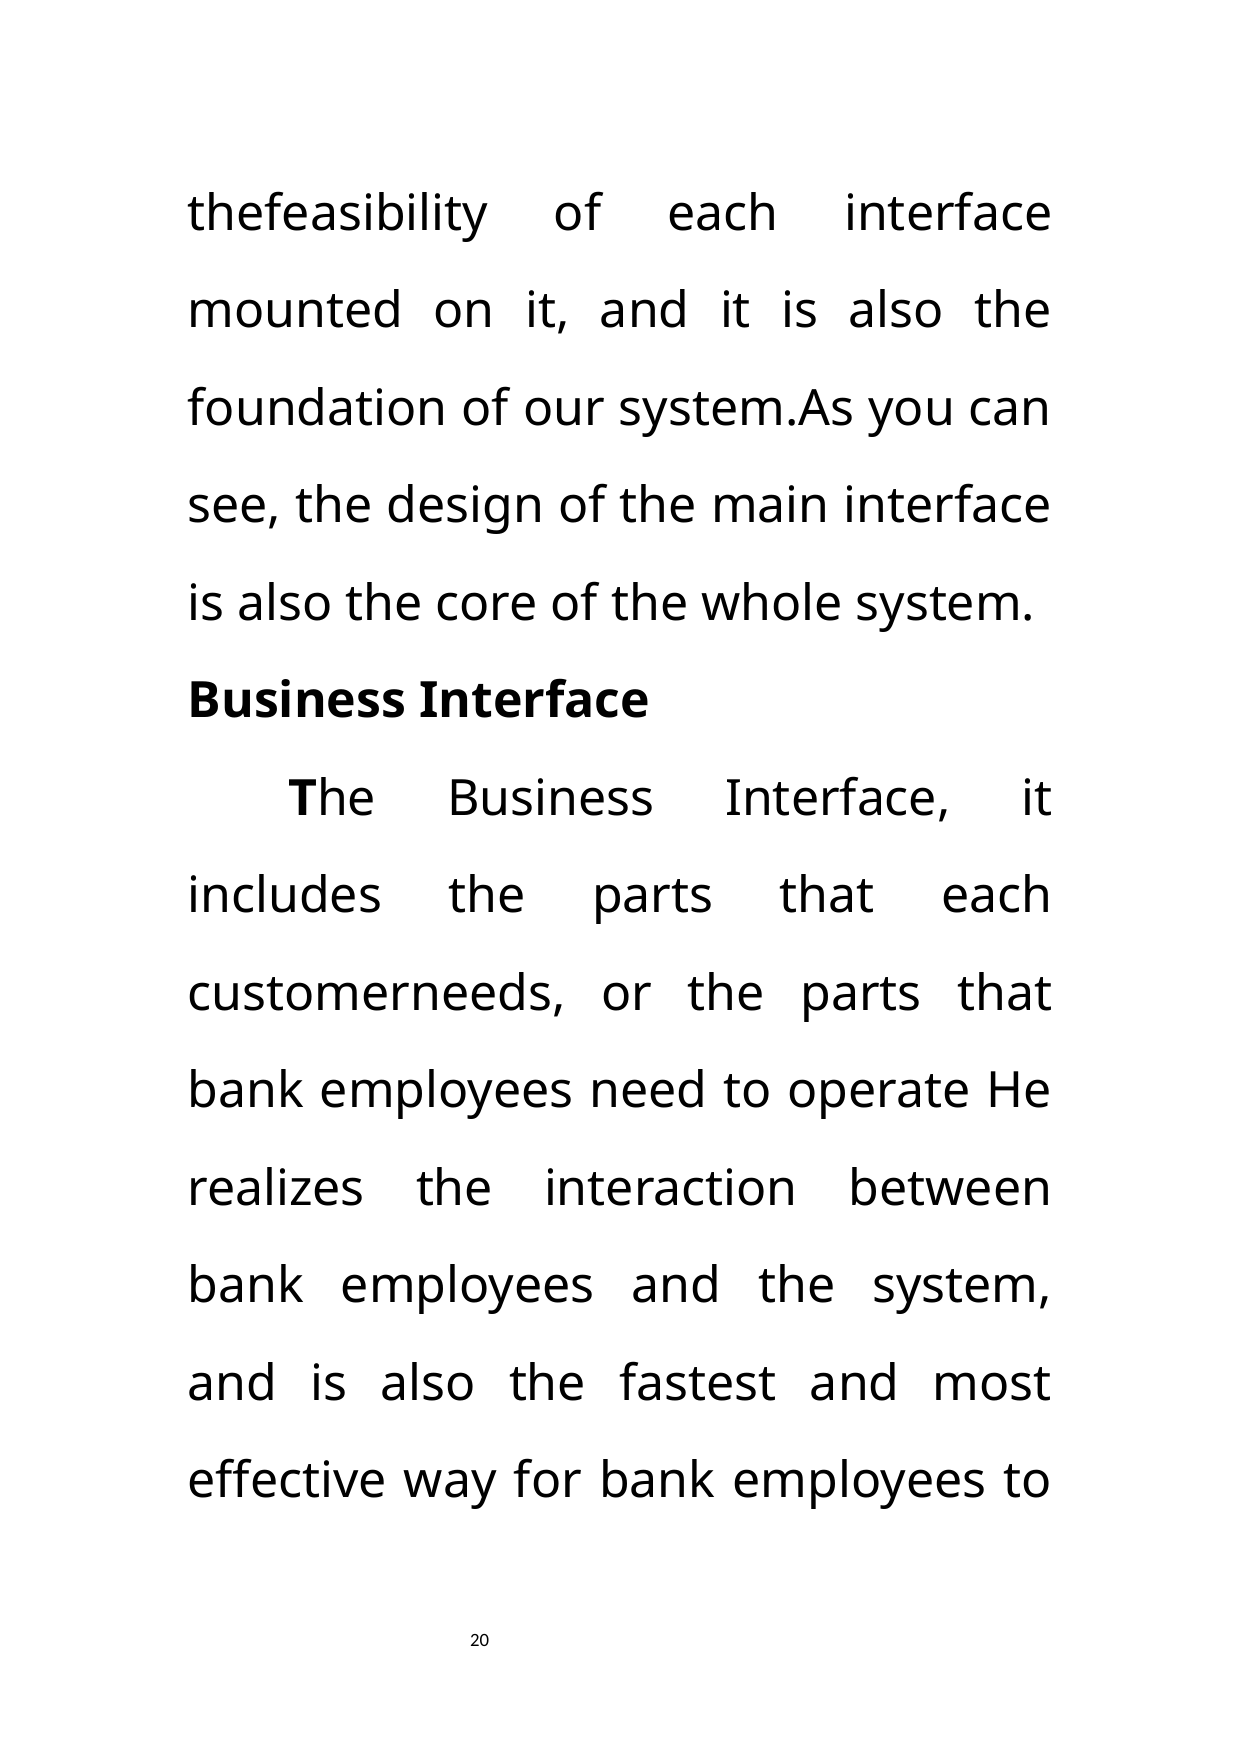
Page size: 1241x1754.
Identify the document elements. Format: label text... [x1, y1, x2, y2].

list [187, 747, 1053, 1527]
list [187, 162, 1053, 649]
list Business Interface [187, 649, 1053, 747]
